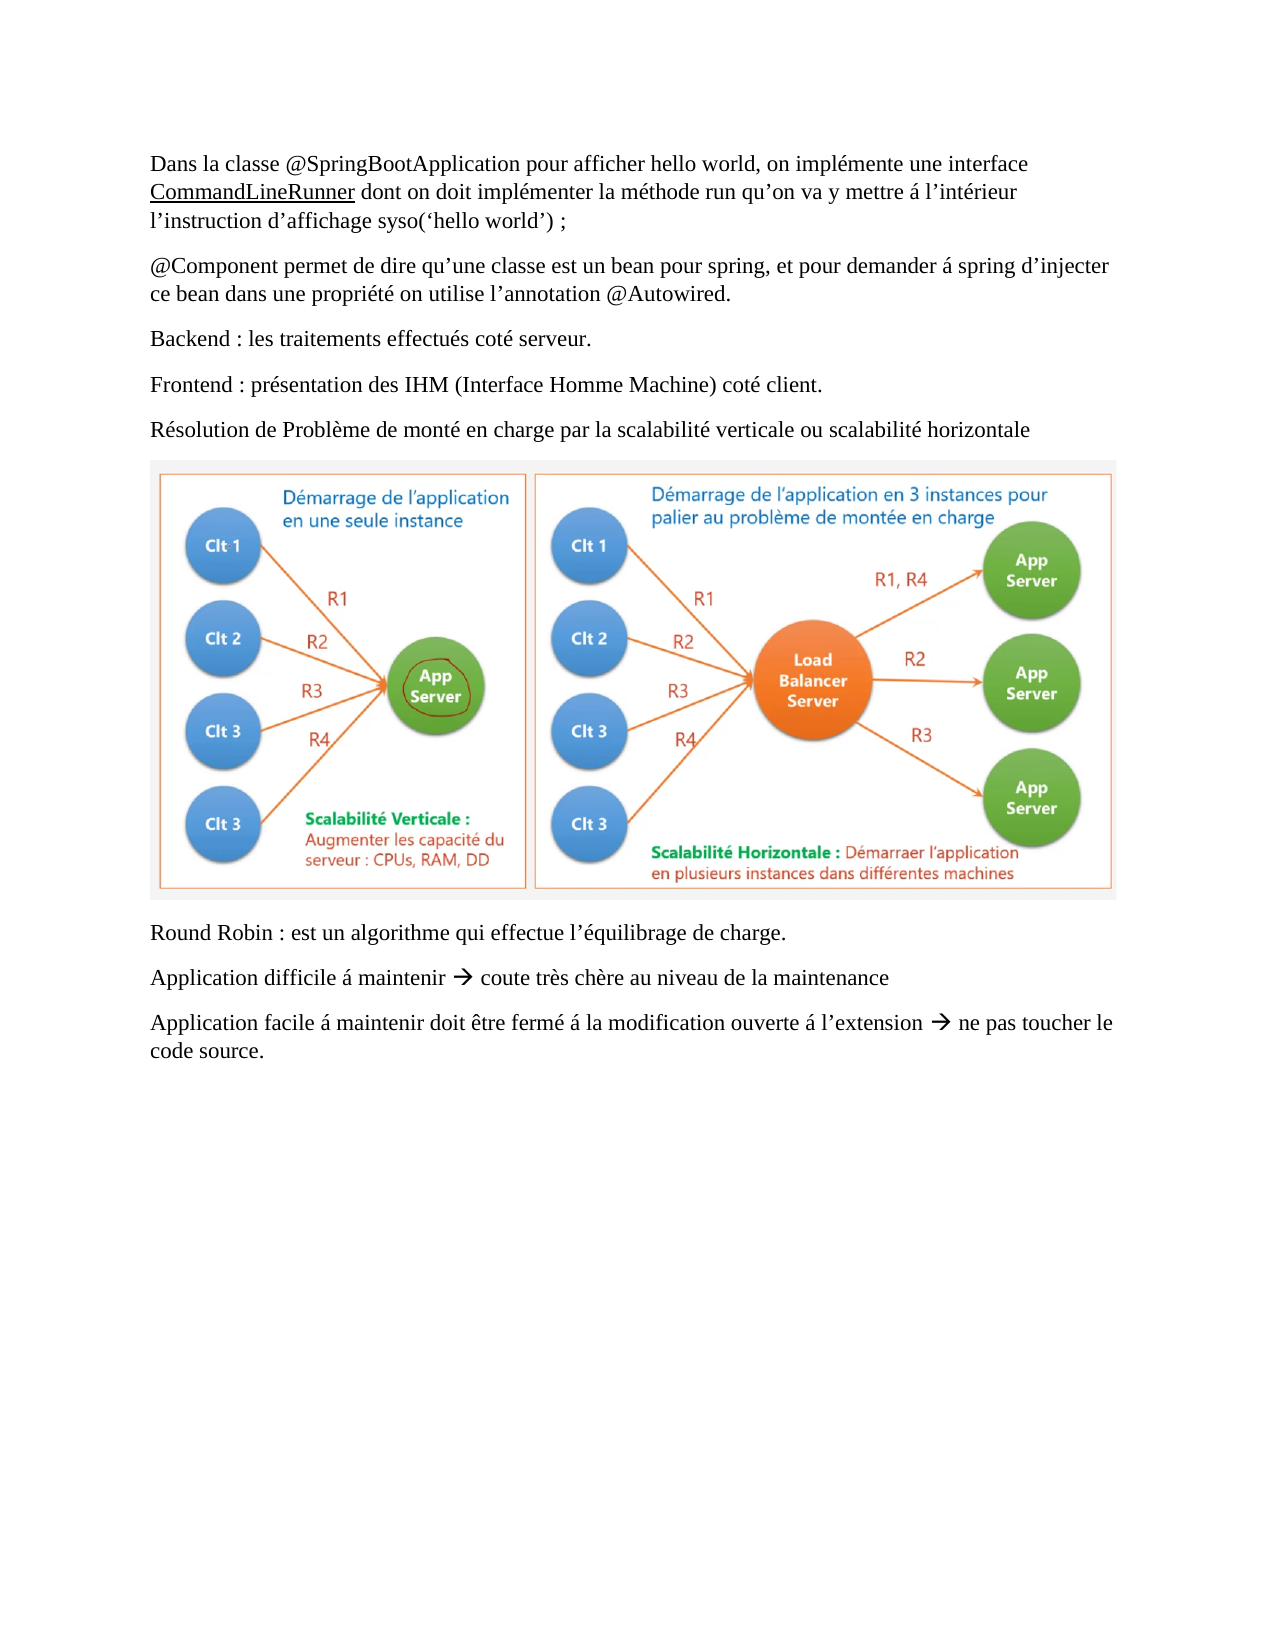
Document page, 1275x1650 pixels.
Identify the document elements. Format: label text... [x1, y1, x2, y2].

text Round Robin : est un algorithme qui effectue l’équilibrage de charge. [150, 918, 1125, 945]
picture [150, 460, 1125, 900]
text Backend : les traitements effectués coté serveur. [150, 326, 1125, 352]
text Frontend : présentation des IHM (Interface Homme Machine) coté client. [150, 371, 1125, 397]
text @Component permet de dire qu’une classe est un bean pour spring, et pour demander á spring d’injecter ce bean dans une propriété on utilise l’annotation @Autowired. [150, 252, 1125, 307]
text Application facile á maintenir doit être fermé á la modification ouverte á l’extension ne pas toucher le code source. [150, 1009, 1125, 1063]
text Application difficile á maintenir coute très chère au niveau de la maintenance [150, 964, 1125, 990]
text Dans la classe @SpringBootApplication pour afficher hello world, on implémente une interface CommandLineRunner dont on doit implémenter la méthode run qu’on va y mettre á l’intérieur l’instruction d’affichage syso(‘hello world’) ; [150, 150, 1125, 233]
text Résolution de Problème de monté en charge par la scalabilité verticale ou scalabilité horizontale [150, 416, 1125, 442]
